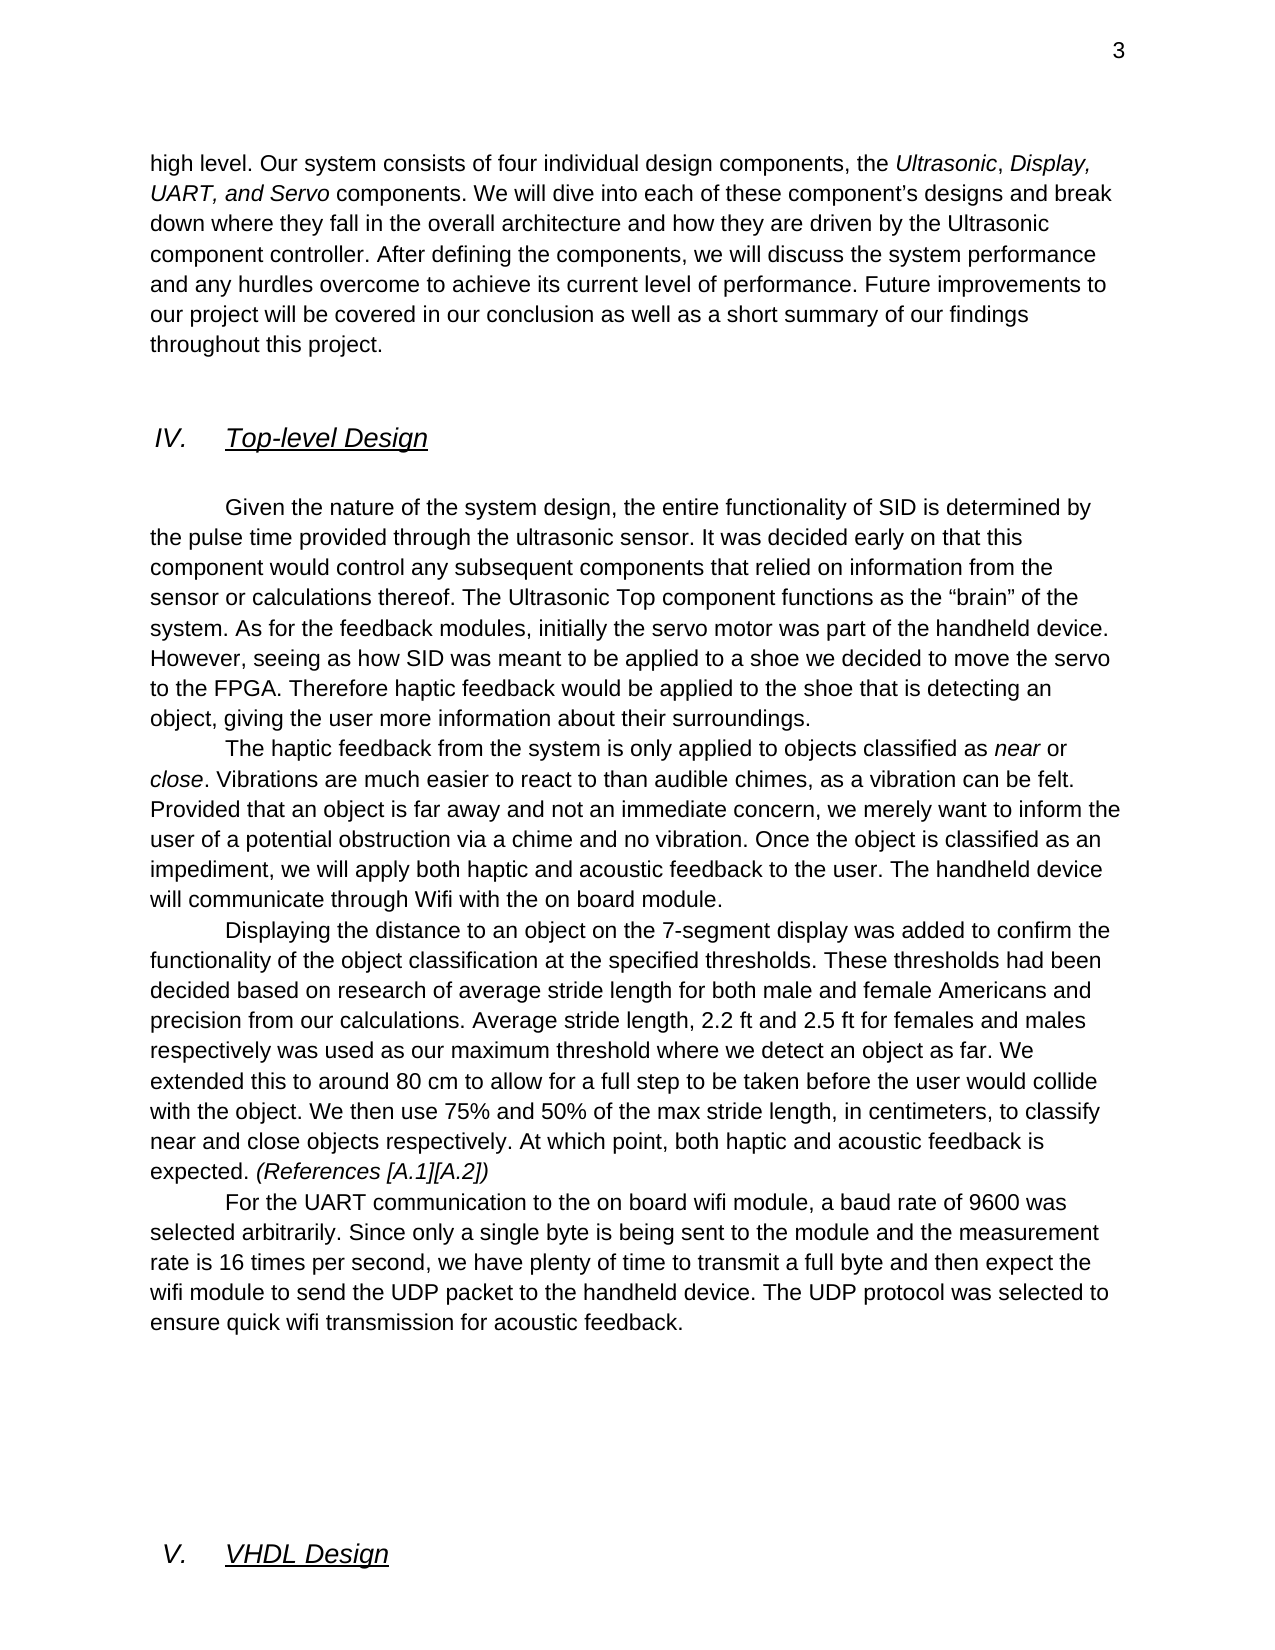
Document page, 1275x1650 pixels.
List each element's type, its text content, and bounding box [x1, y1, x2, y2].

text Displaying the distance to an object on the 7-segment display was added to confirm the functionality of the object classification at the specified thresholds. These thresholds had been decided based on research of average stride length for both male and female Americans and precision from our calculations. Average stride length, 2.2 ft and 2.5 ft for females and males respectively was used as our maximum threshold where we detect an object as far. We extended this to around 80 cm to allow for a full step to be taken before the user would collide with the object. We then use 75% and 50% of the max stride length, in centimeters, to classify near and close objects respectively. At which point, both haptic and acoustic feedback is expected. (References [A.1][A.2]) [150, 917, 1125, 1185]
list VHDL Design [187, 1538, 1125, 1569]
text For the UART communication to the on board wifi module, a baud rate of 9600 was selected arbitrarily. Since only a single byte is being sent to the module and the measurement rate is 16 times per second, we have plenty of time to transmit a full byte and then expect the wifi module to send the UDP packet to the handheld device. The UDP protocol was selected to ensure quick wifi transmission for acoustic feedback. [150, 1188, 1125, 1336]
list Top-level Design [187, 422, 1125, 453]
text Given the nature of the system design, the entire functionality of SID is determined by the pulse time provided through the ultrasonic sensor. It was decided early on that this component would control any subsequent components that relied on information from the sensor or calculations thereof. The Ultrasonic Top component functions as the “brain” of the system. As for the feedback modules, initially the servo motor was part of the handheld device. However, seeing as how SID was meant to be applied to a shoe we decided to move the servo to the FPGA. Therefore haptic feedback would be applied to the shoe that is detecting an object, giving the user more information about their surroundings. [150, 494, 1125, 732]
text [150, 150, 1125, 358]
text The haptic feedback from the system is only applied to objects classified as near or close. Vibrations are much easier to react to than audible chimes, as a vibration can be felt. Provided that an object is far away and not an immediate concern, we merely want to inform the user of a potential obstruction via a chime and no vibration. Once the object is classified as an impediment, we will apply both haptic and acoustic feedback to the user. The handheld device will communicate through Wifi with the on board module. [150, 735, 1125, 913]
